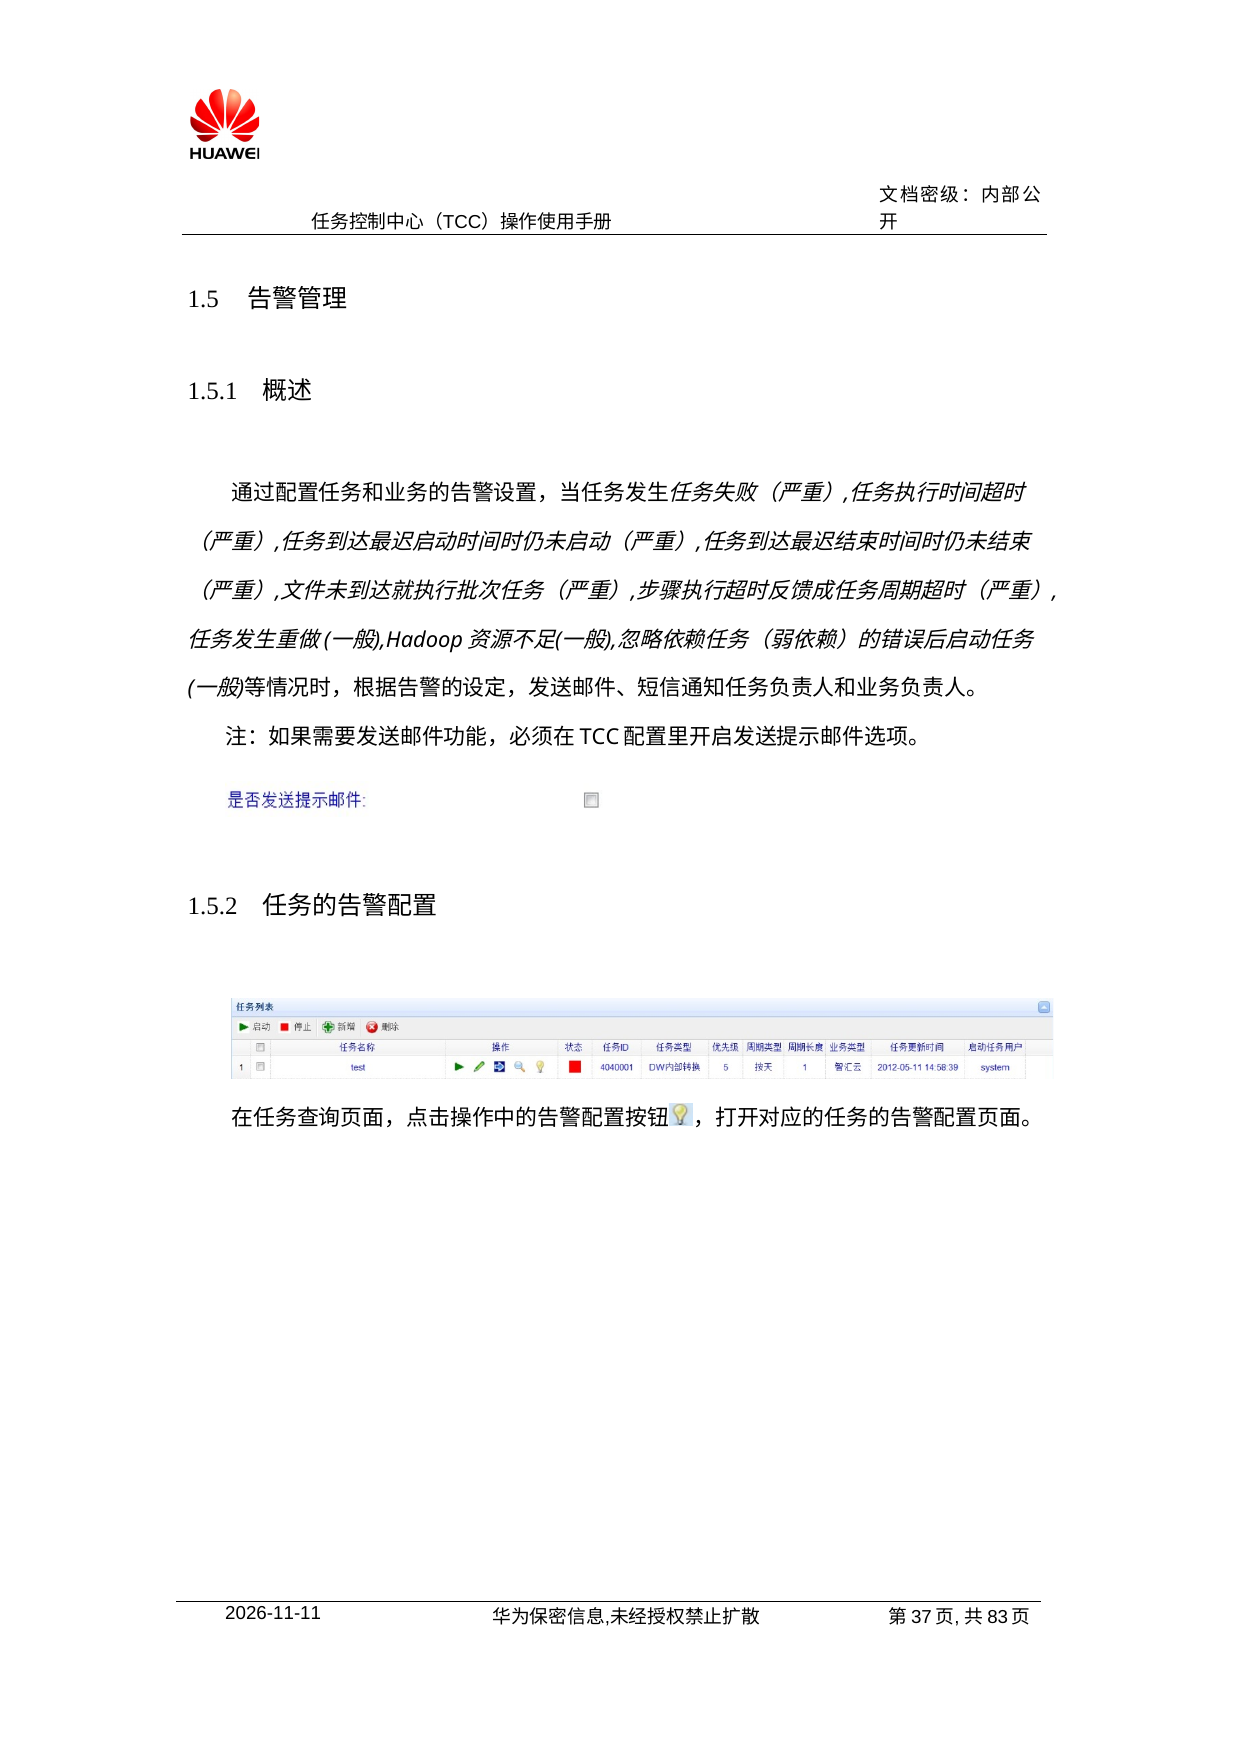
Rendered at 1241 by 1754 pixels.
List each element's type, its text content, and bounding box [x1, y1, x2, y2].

subtitle 告警管理 [187, 264, 1053, 329]
subtitle 任务的告警配置 [187, 871, 1053, 936]
picture [231, 998, 1054, 1079]
text 通过配置任务和业务的告警设置，当任务发生任务失败（严重）,任务执行时间超时（严重）,任务到达最迟启动时间时仍未启动（严重）,任务到达最迟结束时间时仍未结束（严重）,文件未到达就执行批次任务（严重）,步骤执行超时反馈成任务周期超时（严重）,任务发生重做 (一般),Hadoop资源不足(一般),忽略依赖任务（弱依赖）的错误后启动任务(一般)等情况时，根据告警的设定，发送邮件、短信通知任务负责人和业务负责人。 [187, 475, 1053, 702]
subtitle 概述 [187, 356, 1053, 421]
text 注：如果需要发送邮件功能，必须在TCC配置里开启发送提示邮件选项。 [187, 718, 1053, 751]
text 在任务查询页面，点击操作中的告警配置按钮，打开对应的任务的告警配置页面。 [187, 1100, 1053, 1132]
picture [190, 89, 260, 159]
picture [225, 781, 666, 817]
picture [668, 1103, 693, 1126]
